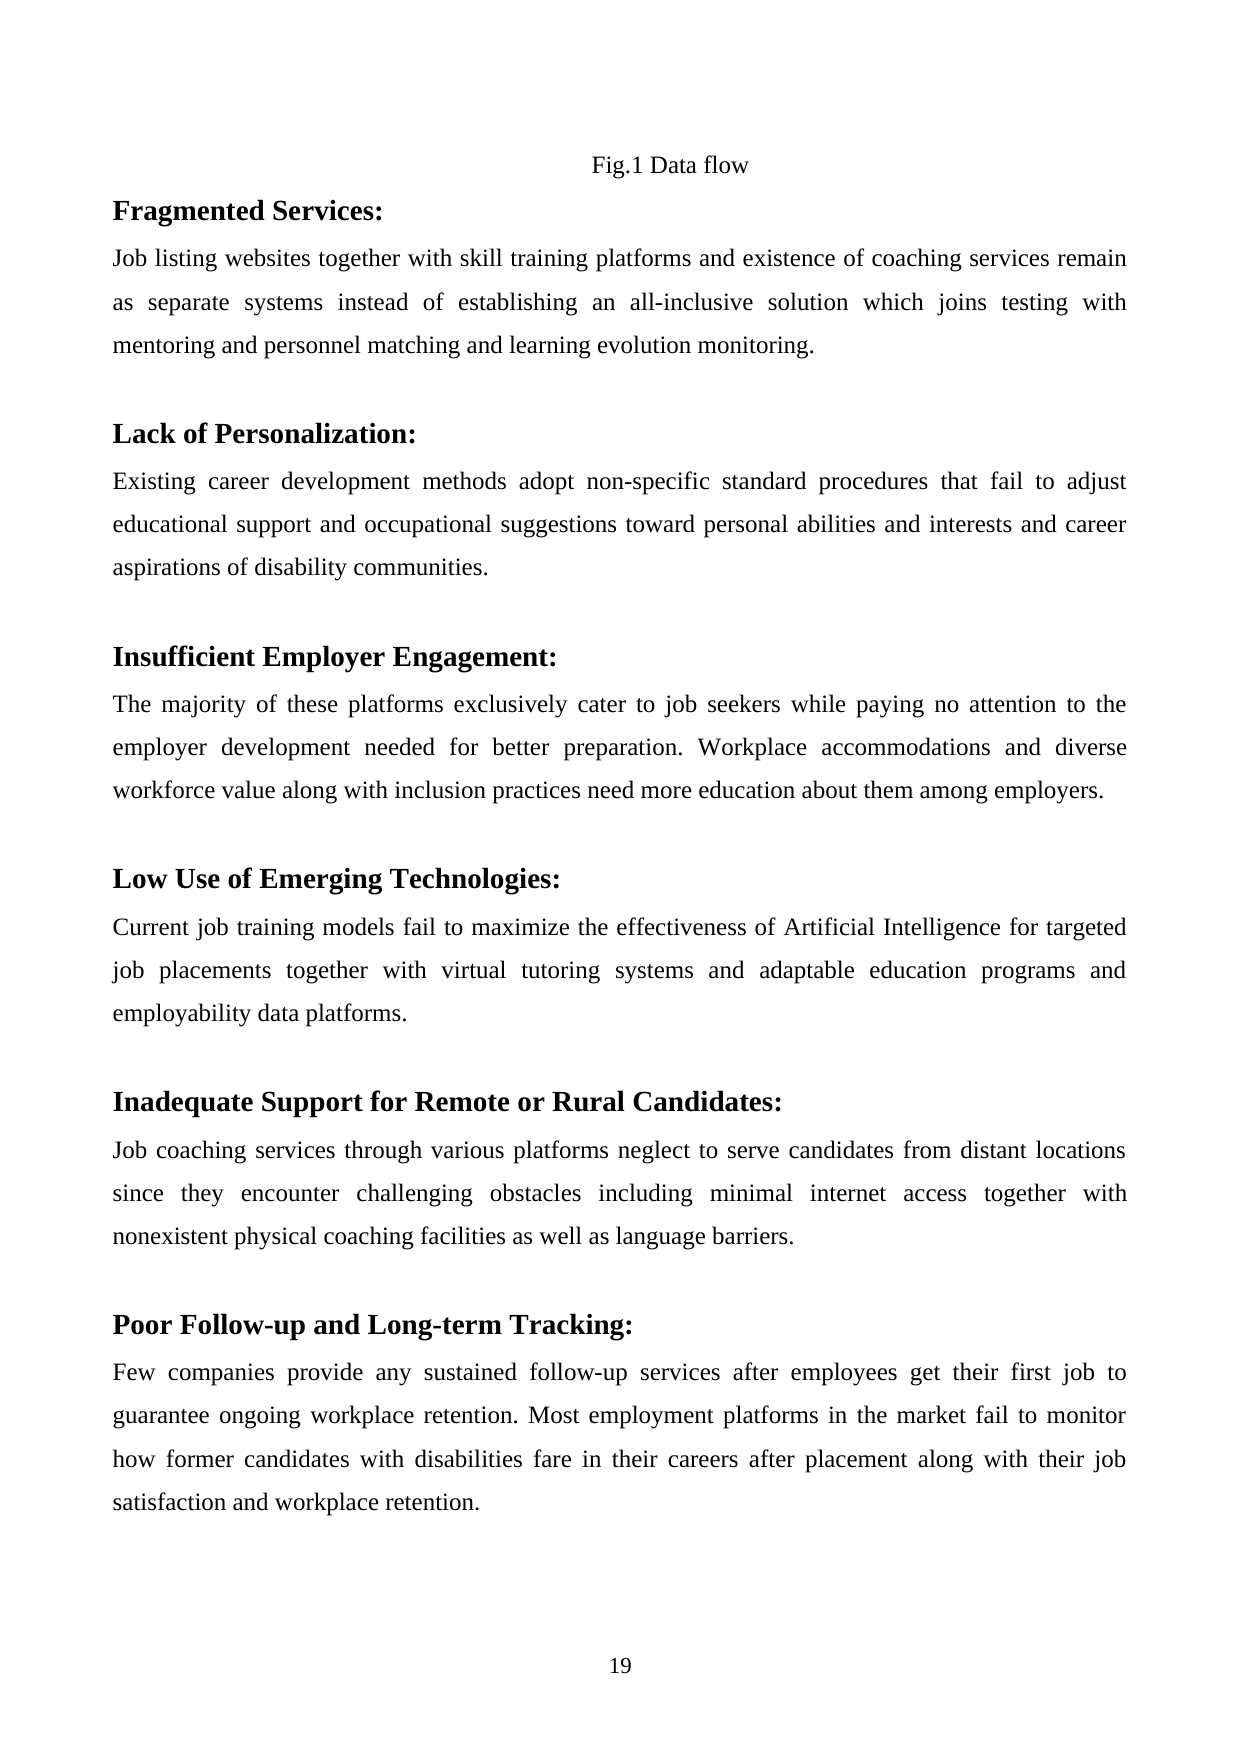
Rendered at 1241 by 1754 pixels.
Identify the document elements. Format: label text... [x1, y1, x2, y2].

text Existing career development methods adopt non-specific standard procedures that fail to adjust educational support and occupational suggestions toward personal abilities and interests and career aspirations of disability communities. [112, 466, 1128, 581]
text Few companies provide any sustained follow-up services after employees get their first job to guarantee ongoing workplace retention. Most employment platforms in the market fail to monitor how former candidates with disabilities fare in their careers after placement along with their job satisfaction and workplace retention. [112, 1357, 1128, 1516]
text Low Use of Emerging Technologies: [112, 862, 1128, 895]
text Fig.1 Data flow [112, 150, 1128, 179]
text The majority of these platforms exclusively cater to job seekers while paying no attention to the employer development needed for better preparation. Workplace accommodations and diverse workforce value along with inclusion practices need more education about them among employers. [112, 689, 1128, 804]
text Job listing websites together with skill training platforms and existence of coaching services remain as separate systems instead of establishing an all-inclusive solution which joins testing with mentoring and personnel matching and learning evolution monitoring. [112, 243, 1128, 358]
text Insufficient Employer Engagement: [112, 639, 1128, 672]
text Current job training models fail to maximize the effectiveness of Artificial Intelligence for targeted job placements together with virtual tutoring systems and adaptable education programs and employability data platforms. [112, 912, 1128, 1027]
text Lack of Personalization: [112, 416, 1128, 449]
text Inadequate Support for Remote or Rural Candidates: [112, 1084, 1128, 1118]
text Poor Follow-up and Long-term Tracking: [112, 1307, 1128, 1341]
text Fragmented Services: [112, 193, 1128, 227]
text Job coaching services through various platforms neglect to serve candidates from distant locations since they encounter challenging obstacles including minimal internet access together with nonexistent physical coaching facilities as well as language barriers. [112, 1135, 1128, 1250]
